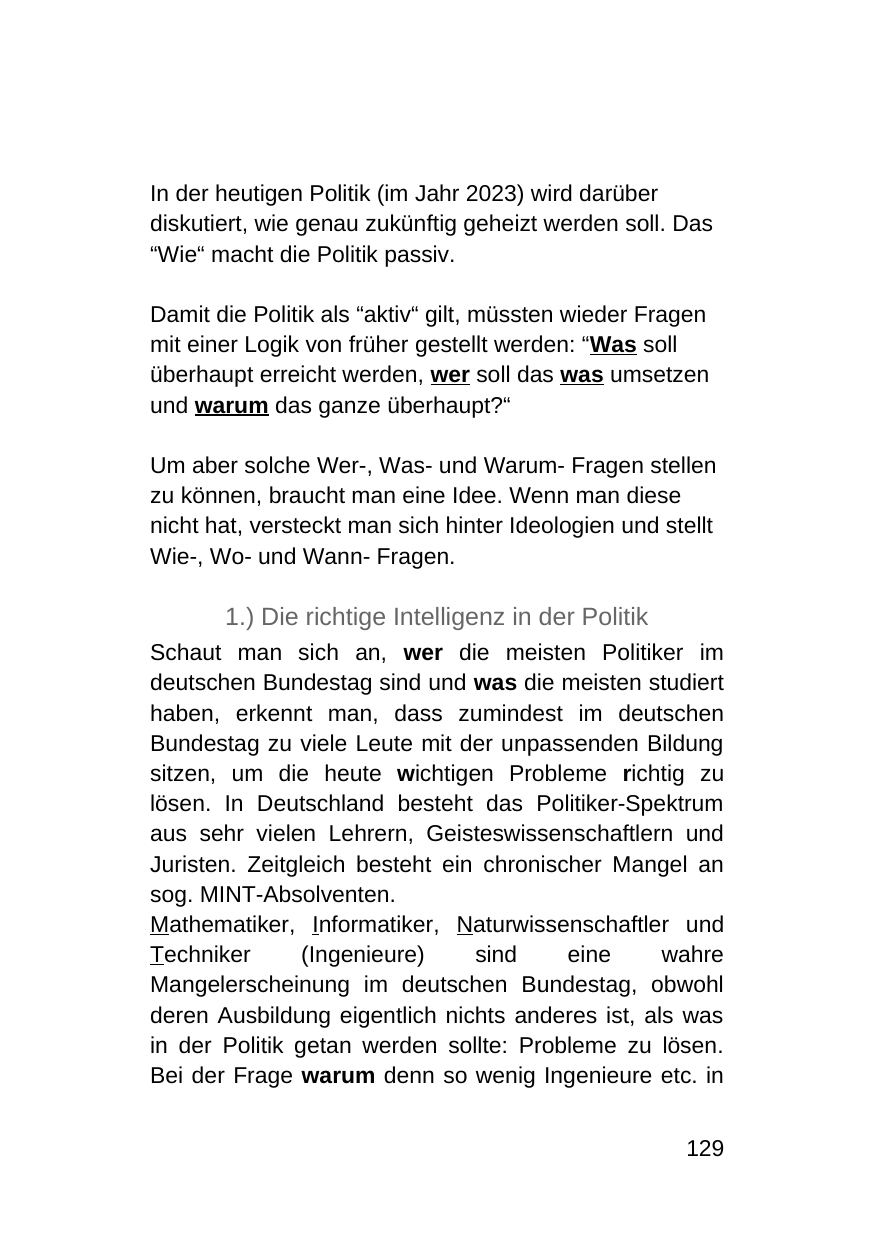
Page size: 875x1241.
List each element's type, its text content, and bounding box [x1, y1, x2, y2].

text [150, 911, 724, 1088]
subtitle 1.) Die richtige Intelligenz in der Politik [225, 602, 724, 631]
text Damit die Politik als “aktiv“ gilt, müssten wieder Fragen mit einer Logik von früher gestellt werden: “Was soll überhaupt erreicht werden, wer soll das was umsetzen und warum das ganze überhaupt?“ [150, 301, 724, 418]
text Um aber solche Wer-, Was- und Warum- Fragen stellen zu können, braucht man eine Idee. Wenn man diese nicht hat, versteckt man sich hinter Ideologien und stellt Wie-, Wo- und Wann- Fragen. [150, 452, 724, 569]
text Schaut man sich an, wer die meisten Politiker im deutschen Bundestag sind und was die meisten studiert haben, erkennt man, dass zumindest im deutschen Bundestag zu viele Leute mit der unpassenden Bildung sitzen, um die heute wichtigen Probleme richtig zu lösen. In Deutschland besteht das Politiker-Spektrum aus sehr vielen Lehrern, Geisteswissenschaftlern und Juristen. Zeitgleich besteht ein chronischer Mangel an sog. MINT-Absolventen. [150, 639, 724, 907]
text In der heutigen Politik (im Jahr 2023) wird darüber diskutiert, wie genau zukünftig geheizt werden soll. Das “Wie“ macht die Politik passiv. [150, 180, 724, 267]
